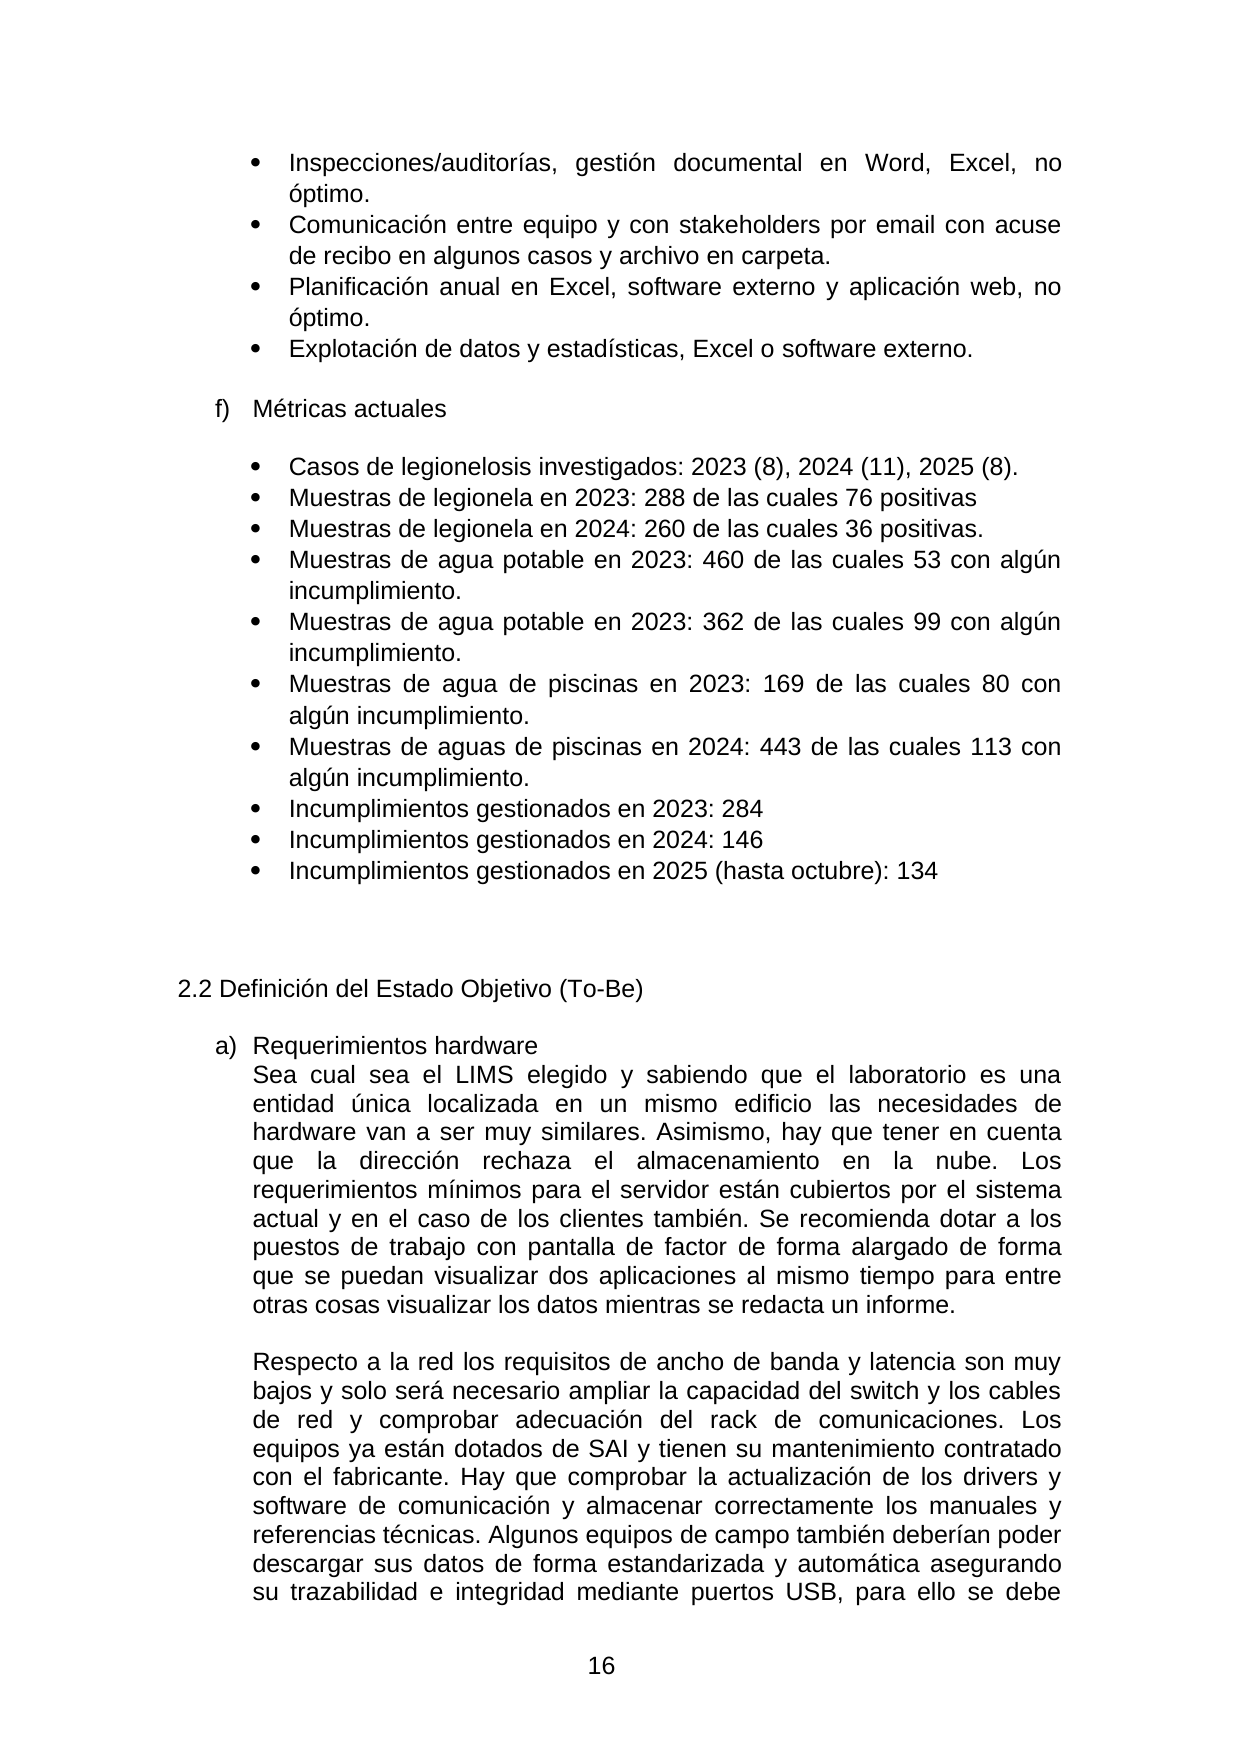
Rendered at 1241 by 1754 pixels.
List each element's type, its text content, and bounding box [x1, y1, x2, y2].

list Muestras de legionela en 2023: 288 de las cuales 76 positivas [251, 483, 1063, 512]
list Explotación de datos y estadísticas, Excel o software externo. [251, 334, 1063, 363]
list Muestras de legionela en 2024: 260 de las cuales 36 positivas. [251, 514, 1063, 543]
list Métricas actuales [215, 394, 1063, 423]
list Inspecciones/auditorías, gestión documental en Word, Excel, no óptimo. [251, 148, 1063, 208]
list Requerimientos hardware [215, 1031, 1063, 1060]
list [252, 1347, 1063, 1606]
list Incumplimientos gestionados en 2024: 146 [251, 825, 1063, 854]
list Muestras de agua potable en 2023: 460 de las cuales 53 con algún incumplimiento. [251, 545, 1063, 605]
list Sea cual sea el LIMS elegido y sabiendo que el laboratorio es una entidad única localizada en un mismo edificio las necesidades de hardware van a ser muy similares. Asimismo, hay que tener en cuenta que la dirección rechaza el almacenamiento en la nube. Los requerimientos mínimos para el servidor están cubiertos por el sistema actual y en el caso de los clientes también. Se recomienda dotar a los puestos de trabajo con pantalla de factor de forma alargado de forma que se puedan visualizar dos aplicaciones al mismo tiempo para entre otras cosas visualizar los datos mientras se redacta un informe. [252, 1060, 1063, 1318]
list Incumplimientos gestionados en 2025 (hasta octubre): 134 [251, 856, 1063, 885]
subtitle 2.2 Definición del Estado Objetivo (To-Be) [177, 973, 1063, 1002]
list Planificación anual en Excel, software externo y aplicación web, no óptimo. [251, 272, 1063, 332]
list Muestras de agua potable en 2023: 362 de las cuales 99 con algún incumplimiento. [251, 607, 1063, 667]
list Casos de legionelosis investigados: 2023 (8), 2024 (11), 2025 (8). [251, 452, 1063, 481]
list Muestras de agua de piscinas en 2023: 169 de las cuales 80 con algún incumplimiento. [251, 669, 1063, 729]
list Incumplimientos gestionados en 2023: 284 [251, 794, 1063, 823]
list Muestras de aguas de piscinas en 2024: 443 de las cuales 113 con algún incumplimiento. [251, 732, 1063, 792]
list Comunicación entre equipo y con stakeholders por email con acuse de recibo en algunos casos y archivo en carpeta. [251, 210, 1063, 270]
